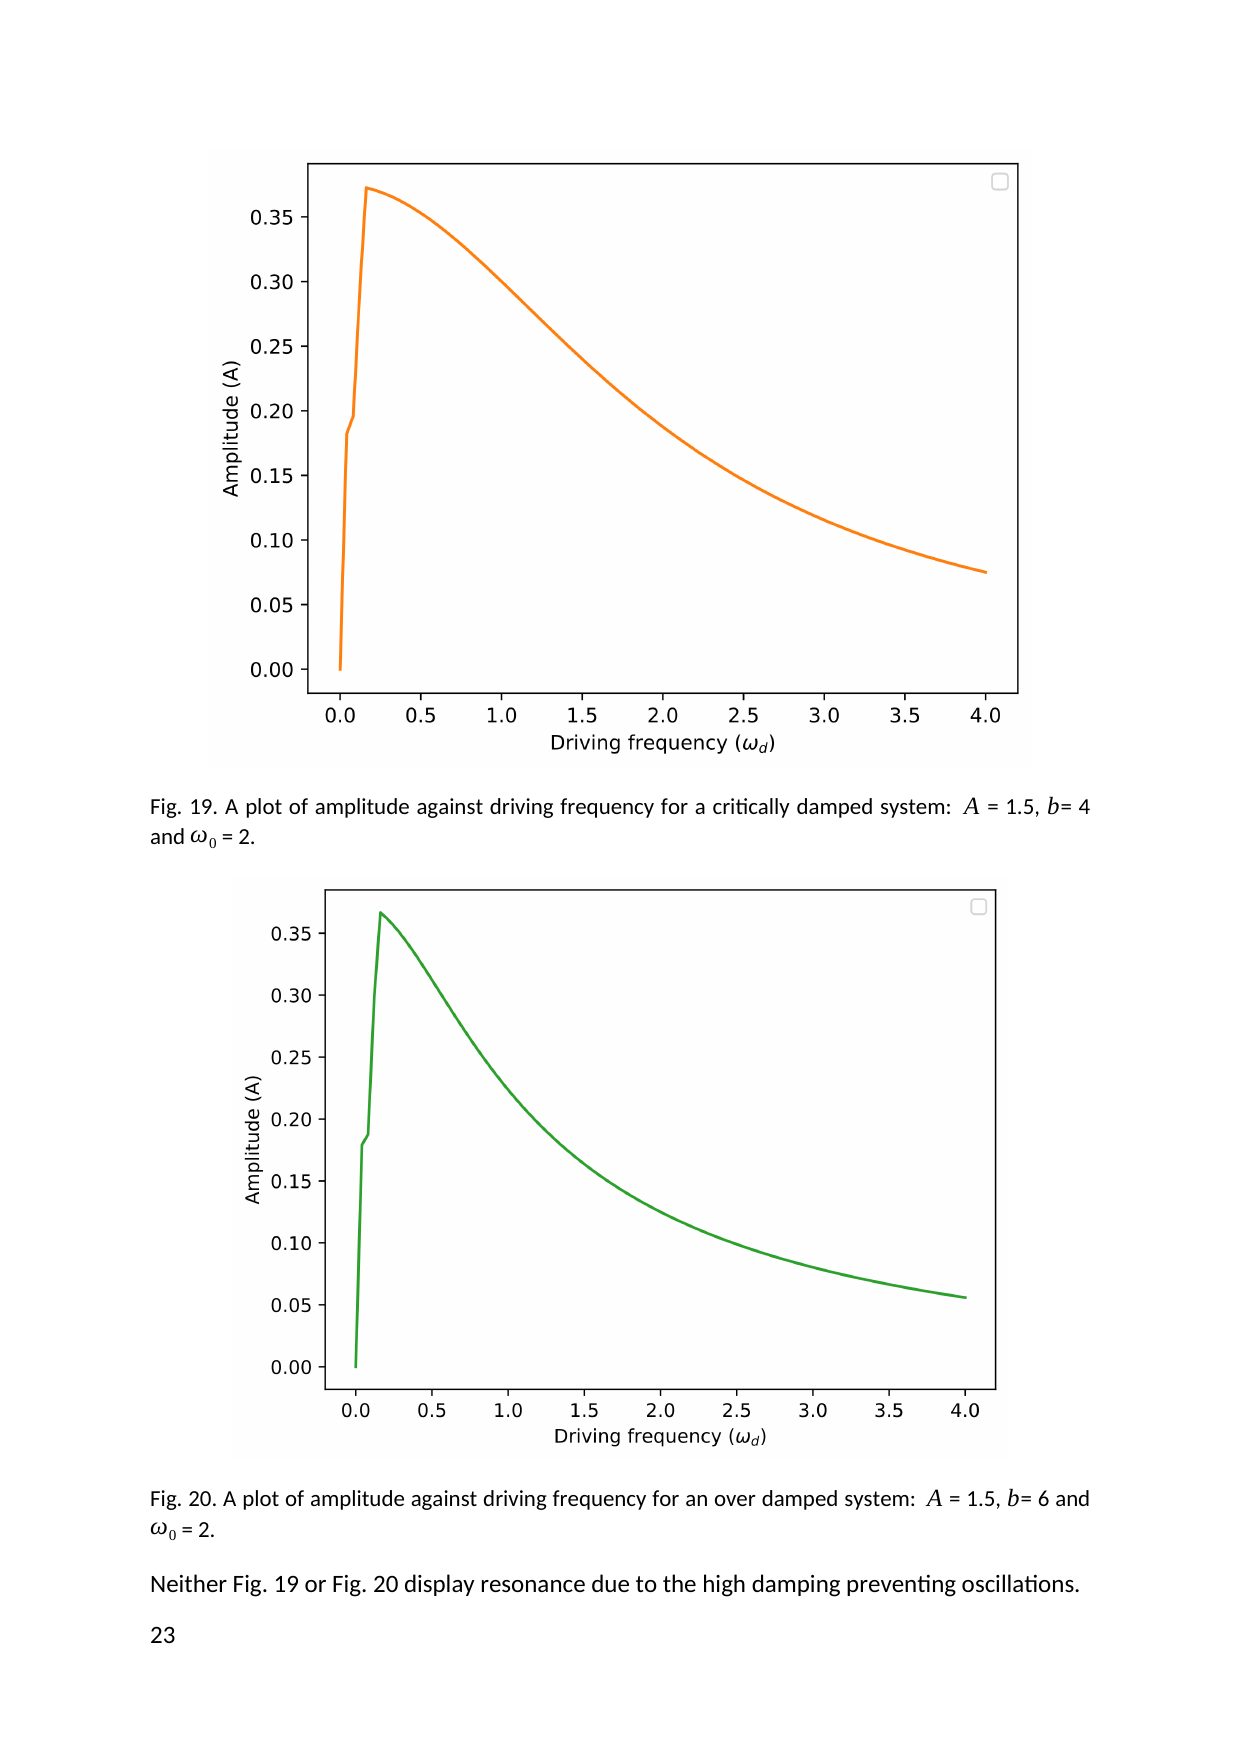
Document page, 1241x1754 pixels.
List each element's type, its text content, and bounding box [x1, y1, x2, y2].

text Fig. 19. A plot of amplitude against driving frequency for a critically damped system: = 1.5, = 4 and = 2. [150, 792, 1090, 852]
picture [231, 876, 1009, 1460]
text Fig. 20. A plot of amplitude against driving frequency for an over damped system: = 1.5, = 6 and = 2. [150, 1484, 1090, 1544]
picture [208, 150, 1032, 768]
text Neither Fig. 19 or Fig. 20 display resonance due to the high damping preventing oscillations. [150, 1569, 1090, 1599]
